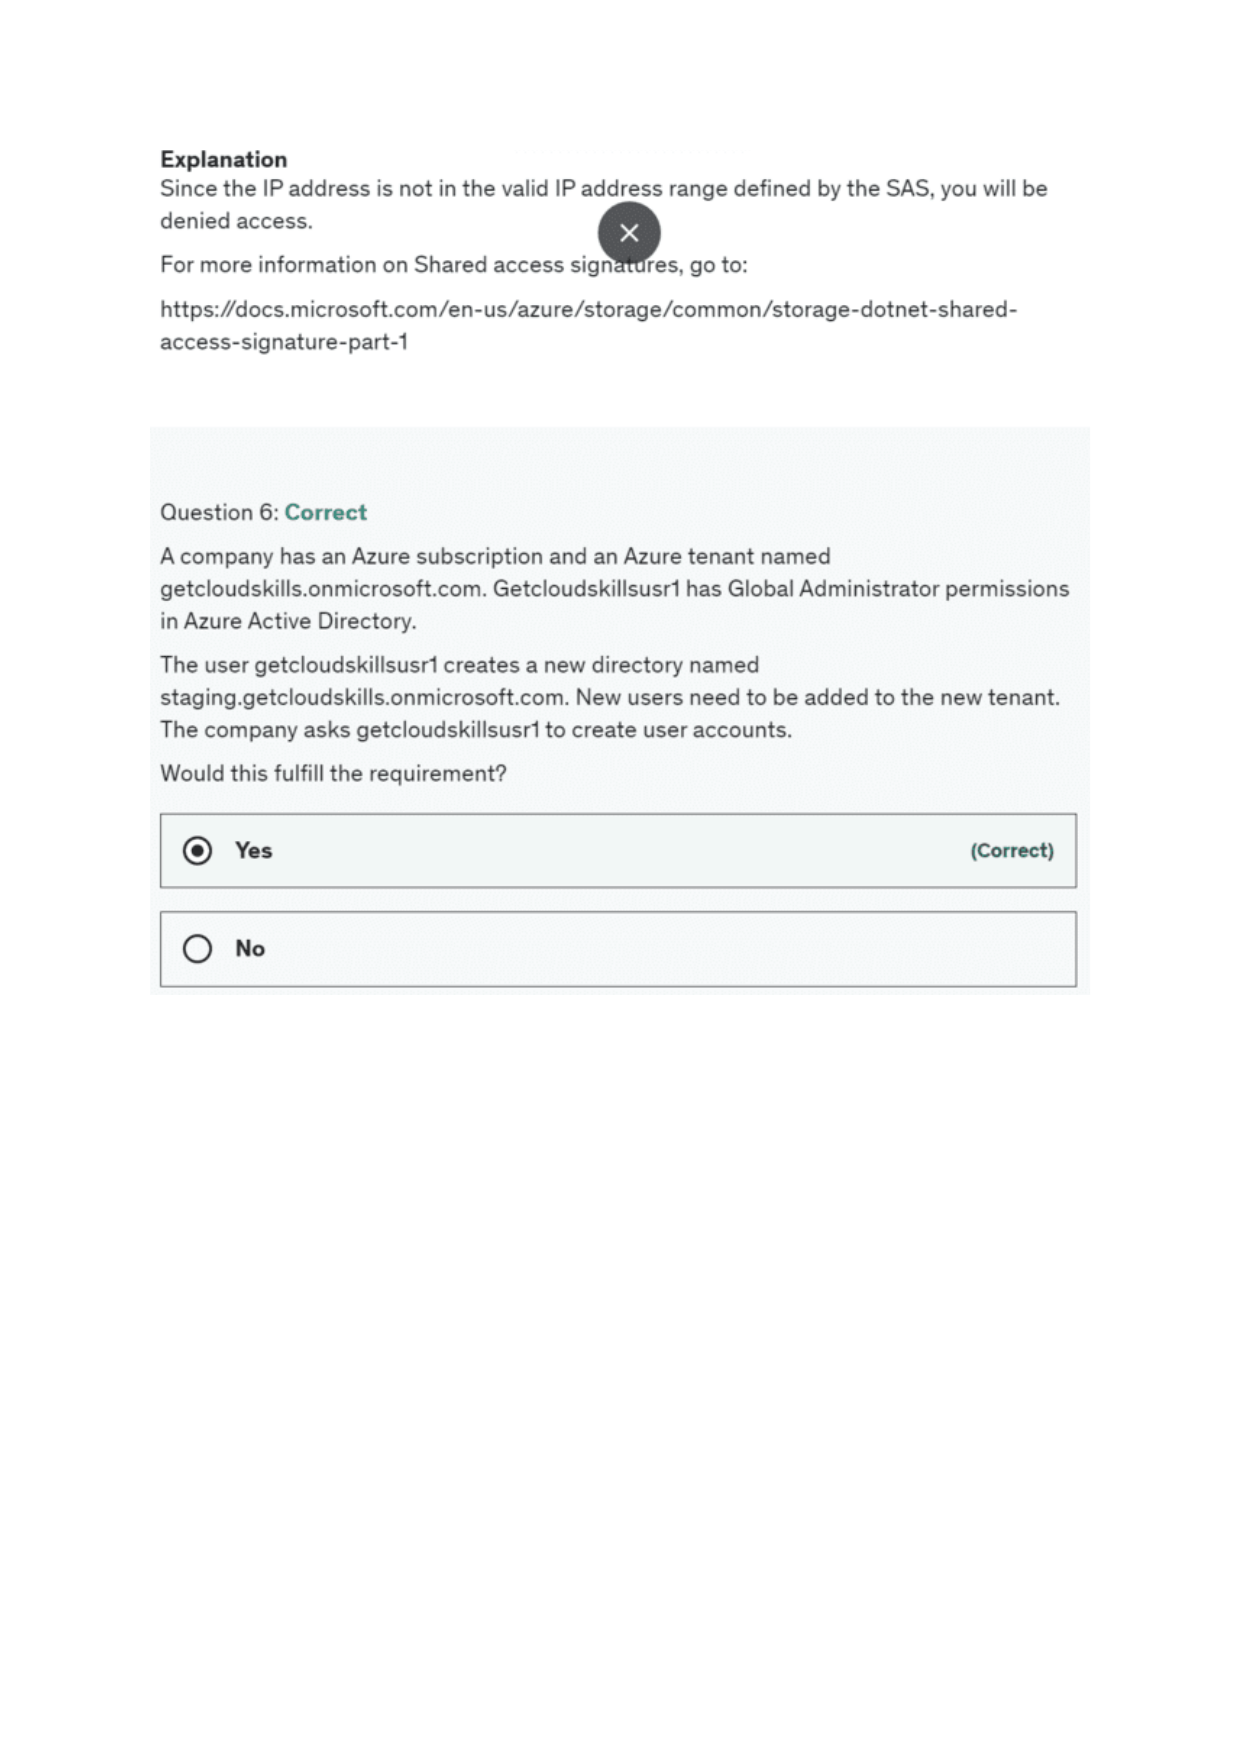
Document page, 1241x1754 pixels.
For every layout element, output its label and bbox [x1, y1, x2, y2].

picture [150, 150, 1091, 995]
